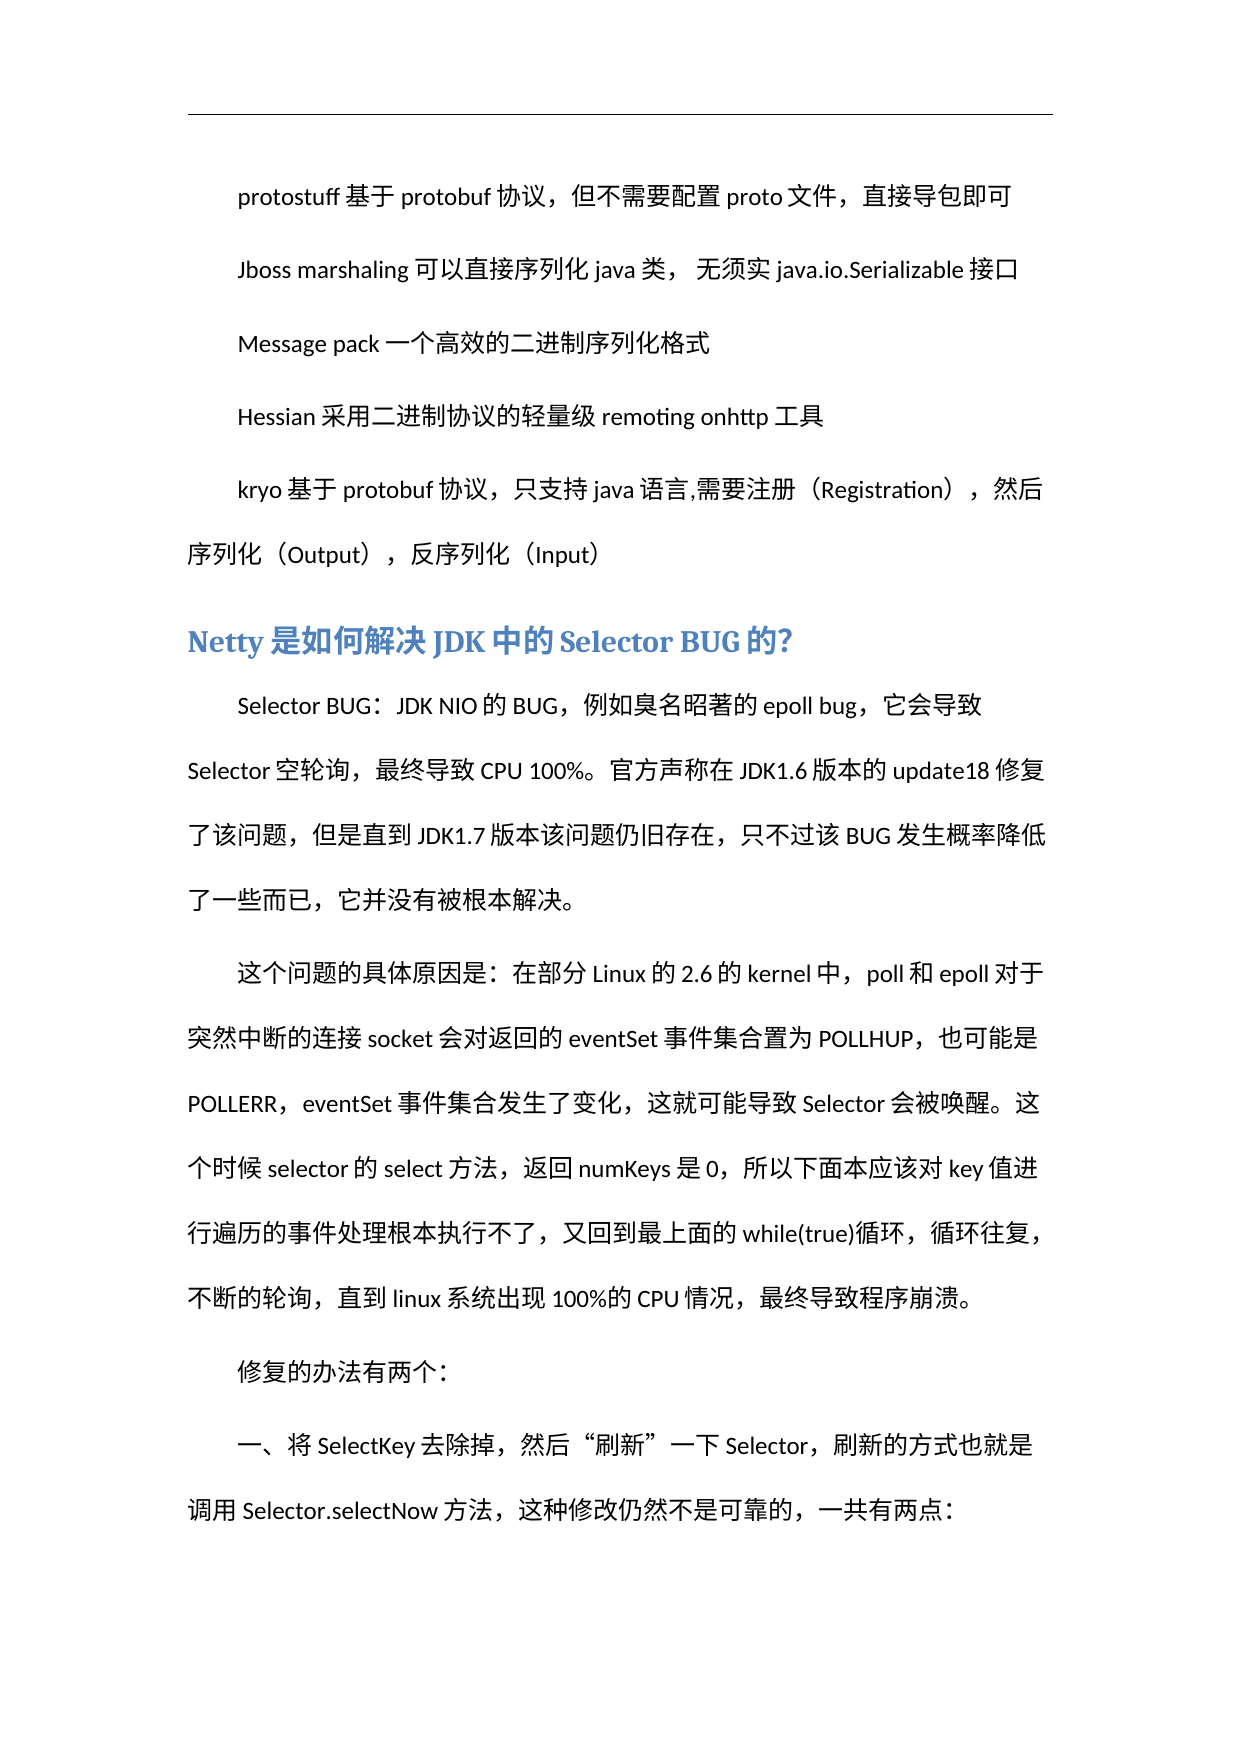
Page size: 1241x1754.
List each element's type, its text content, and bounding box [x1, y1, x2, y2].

text kryo 基于protobuf协议，只支持java语言,需要注册（Registration），然后序列化（Output），反序列化（Input） [187, 455, 1053, 585]
text 这个问题的具体原因是：在部分Linux的2.6的kernel中，poll和epoll对于突然中断的连接socket会对返回的eventSet事件集合置为POLLHUP，也可能是POLLERR，eventSet事件集合发生了变化，这就可能导致Selector会被唤醒。这个时候selector的select方法，返回numKeys是0，所以下面本应该对key值进行遍历的事件处理根本执行不了，又回到最上面的while(true)循环，循环往复，不断的轮询，直到linux系统出现100%的CPU情况，最终导致程序崩溃。 [187, 939, 1053, 1329]
text 修复的办法有两个： [187, 1338, 1053, 1403]
text Message pack 一个高效的二进制序列化格式 [187, 309, 1053, 374]
text Hessian 采用二进制协议的轻量级remoting onhttp工具 [187, 382, 1053, 447]
subtitle Netty是如何解决JDK中的Selector BUG的？ [187, 606, 1053, 671]
text 一、将SelectKey去除掉，然后“刷新”一下Selector，刷新的方式也就是调用Selector.selectNow方法，这种修改仍然不是可靠的，一共有两点： [187, 1411, 1053, 1541]
text Jboss marshaling 可以直接序列化java类， 无须实java.io.Serializable接口 [187, 235, 1053, 300]
text protostuff 基于protobuf协议，但不需要配置proto文件，直接导包即可 [187, 162, 1053, 227]
text Selector BUG：JDK NIO的BUG，例如臭名昭著的epoll bug，它会导致Selector空轮询，最终导致CPU 100%。官方声称在JDK1.6版本的update18修复了该问题，但是直到JDK1.7版本该问题仍旧存在，只不过该BUG发生概率降低了一些而已，它并没有被根本解决。 [187, 671, 1053, 931]
